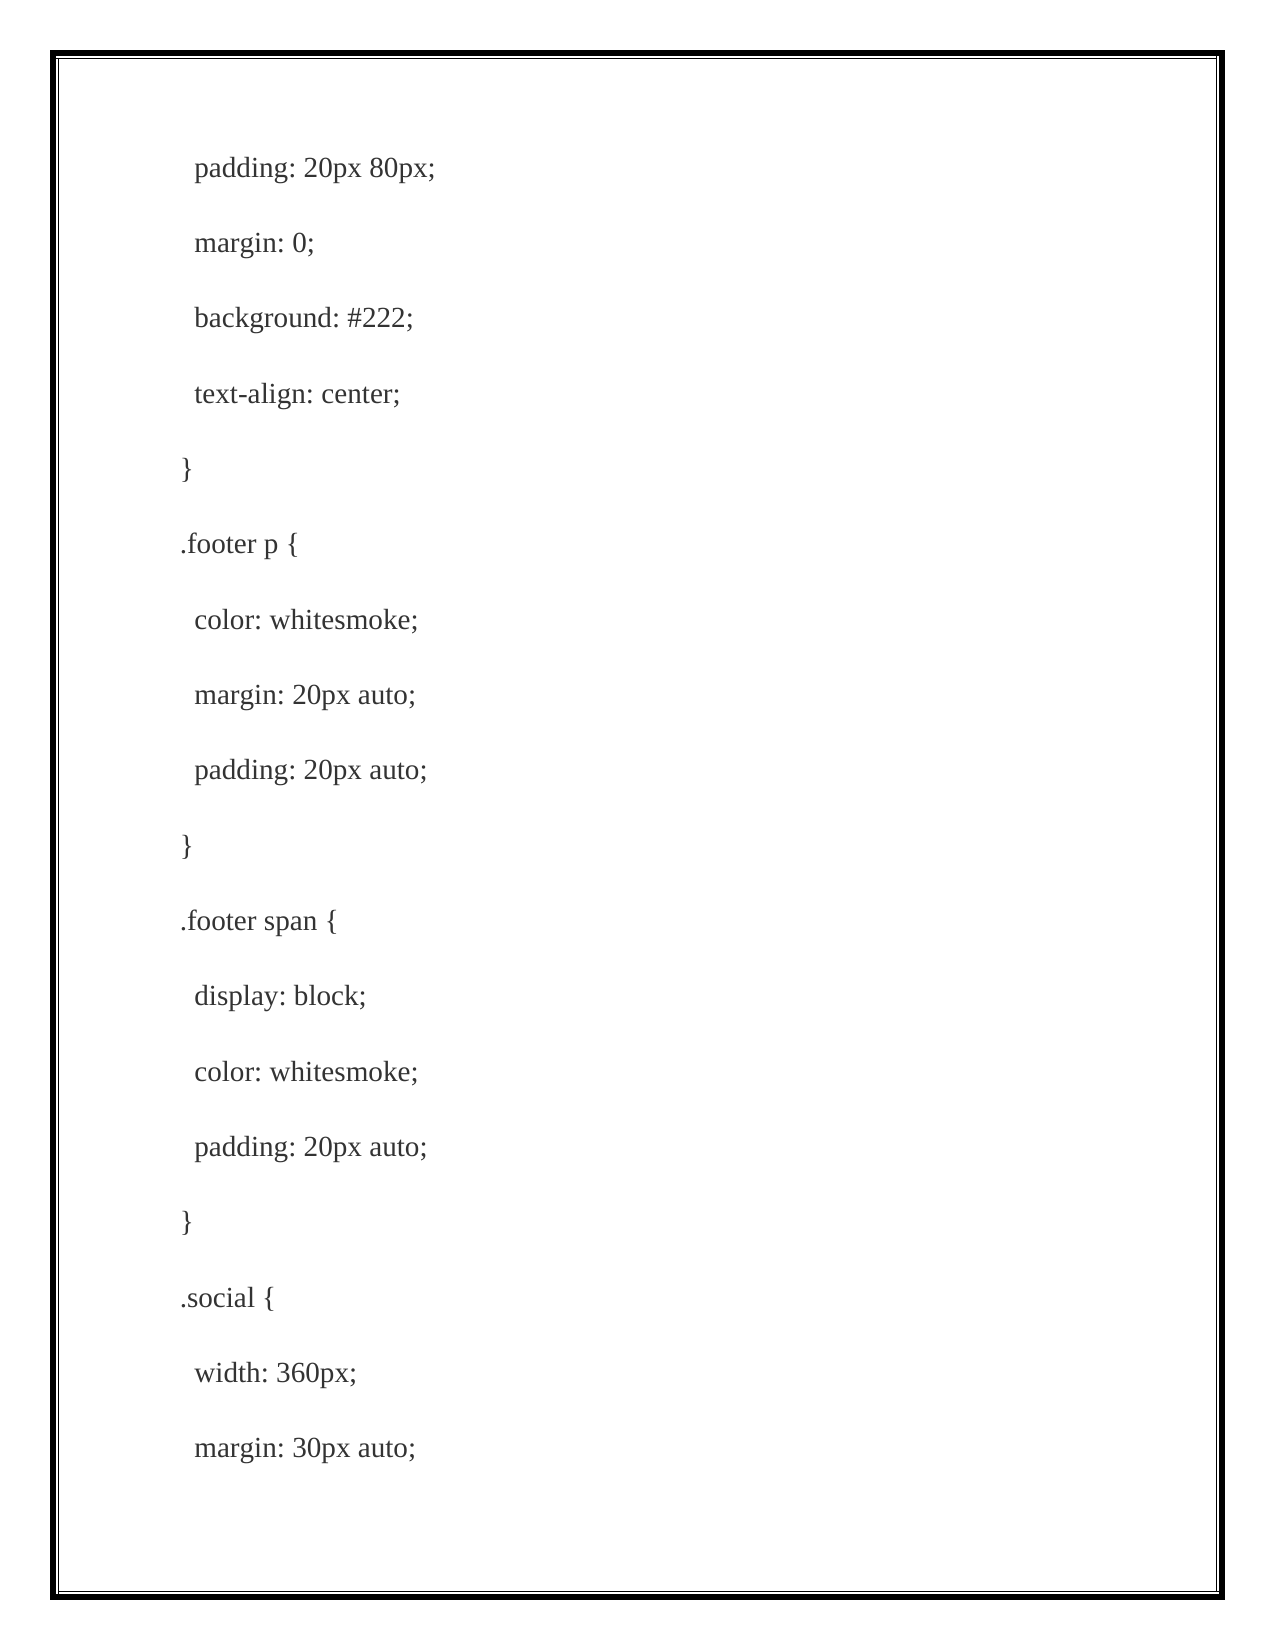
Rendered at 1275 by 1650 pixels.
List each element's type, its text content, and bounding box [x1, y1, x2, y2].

text color: whitesmoke; [179, 602, 1125, 635]
text margin: 20px auto; [179, 677, 1125, 711]
text } [179, 1204, 1125, 1238]
text padding: 20px auto; [179, 1129, 1125, 1163]
text display: block; [179, 978, 1125, 1012]
text } [179, 828, 1125, 861]
text } [179, 451, 1125, 485]
text margin: 0; [179, 225, 1125, 259]
text background: #222; [179, 301, 1125, 334]
text color: whitesmoke; [179, 1054, 1125, 1087]
text margin: 30px auto; [179, 1430, 1125, 1464]
text text-align: center; [179, 376, 1125, 409]
text .footer span { [179, 903, 1125, 937]
text padding: 20px 80px; [179, 150, 1125, 183]
text padding: 20px auto; [179, 752, 1125, 786]
text width: 360px; [179, 1355, 1125, 1388]
text .footer p { [179, 527, 1125, 560]
text .social { [179, 1280, 1125, 1313]
